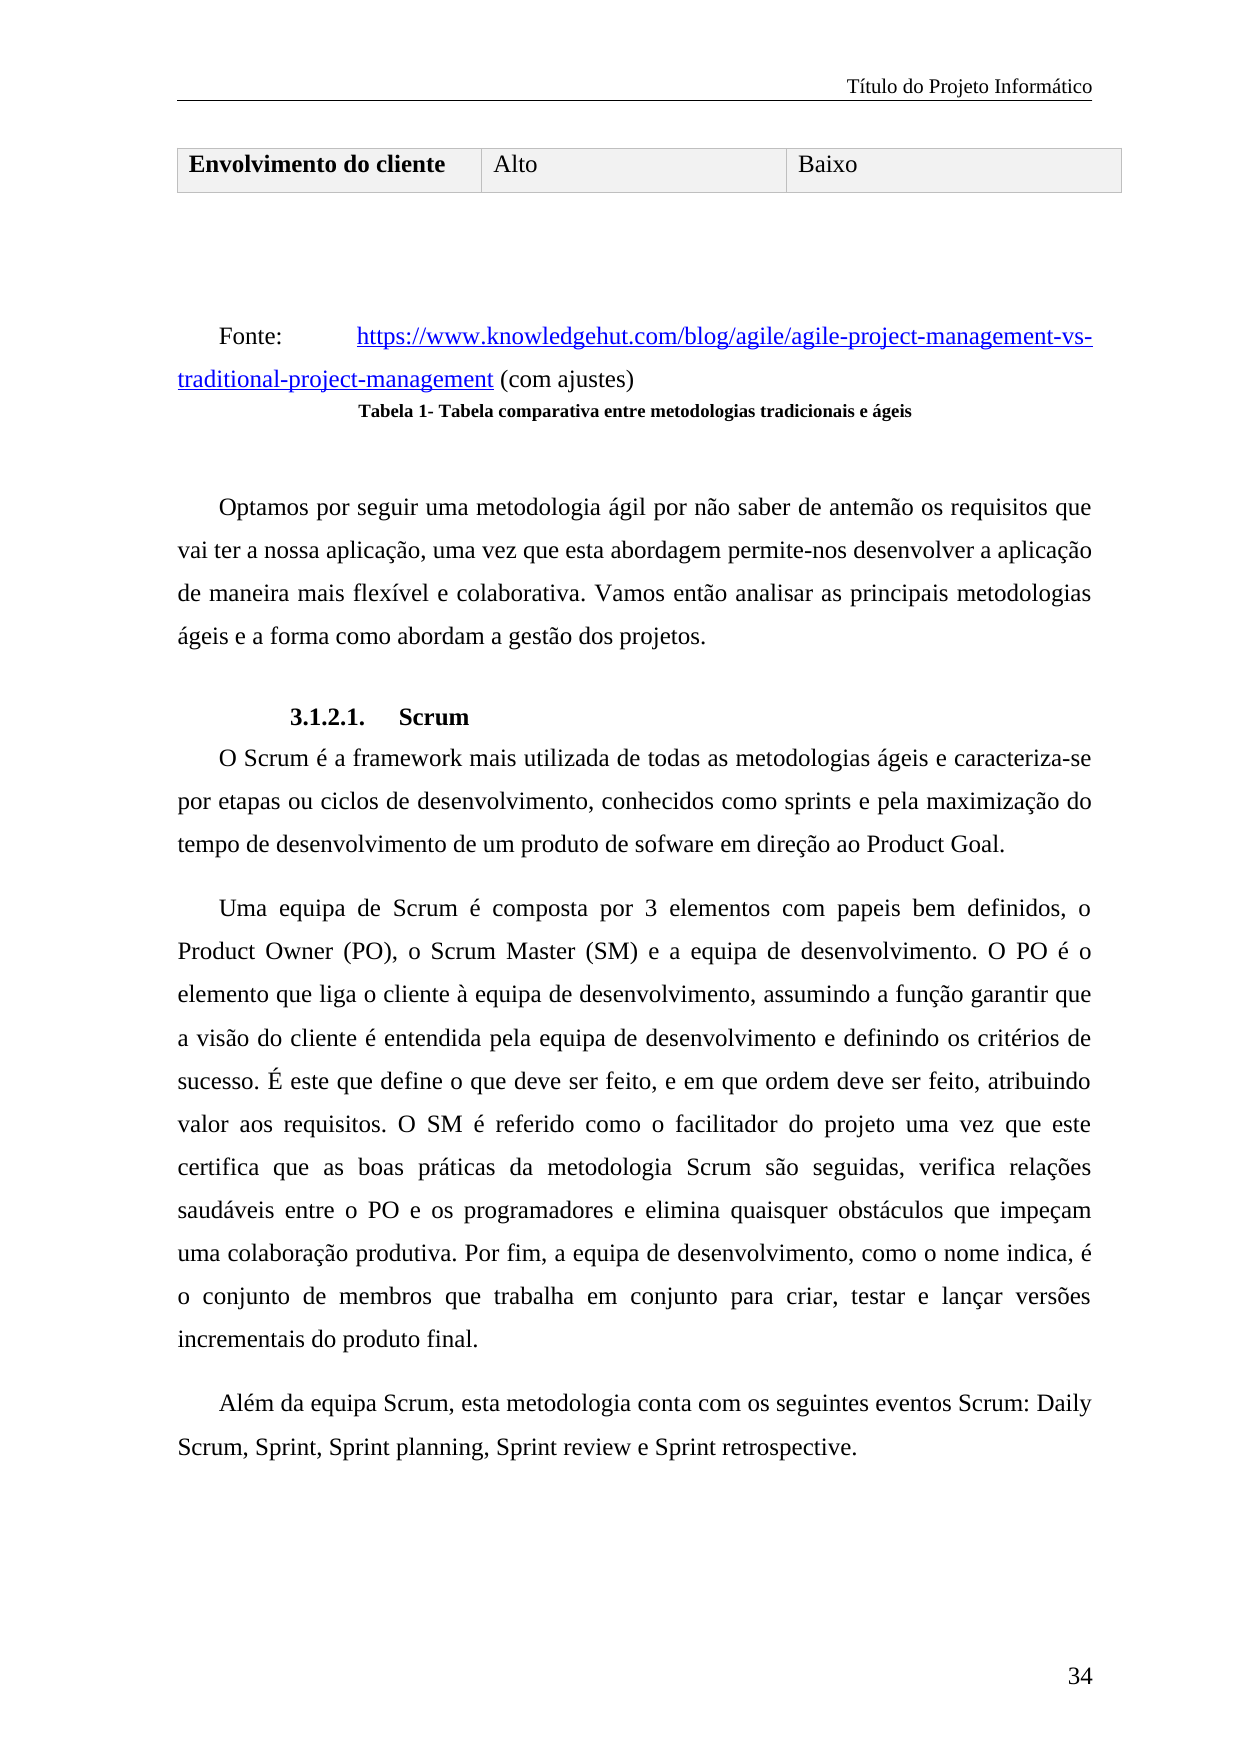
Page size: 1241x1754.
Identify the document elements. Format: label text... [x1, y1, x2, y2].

text O Scrum é a framework mais utilizada de todas as metodologias ágeis e caracteriza-se por etapas ou ciclos de desenvolvimento, conhecidos como sprints e pela maximização do tempo de desenvolvimento de um produto de sofware em direção ao Product Goal. [177, 743, 1092, 858]
text Optamos por seguir uma metodologia ágil por não saber de antemão os requisitos que vai ter a nossa aplicação, uma vez que esta abordagem permite-nos desenvolver a aplicação de maneira mais flexível e colaborativa. Vamos então analisar as principais metodologias ágeis e a forma como abordam a gestão dos projetos. [177, 492, 1092, 650]
text Tabela 1- Tabela comparativa entre metodologias tradicionais e ágeis [317, 399, 912, 421]
subtitle Scrum [290, 702, 1092, 731]
text Uma equipa de Scrum é composta por 3 elementos com papeis bem definidos, o Product Owner (PO), o Scrum Master (SM) e a equipa de desenvolvimento. O PO é o elemento que liga o cliente à equipa de desenvolvimento, assumindo a função garantir que a visão do cliente é entendida pela equipa de desenvolvimento e definindo os critérios de sucesso. É este que define o que deve ser feito, e em que ordem deve ser feito, atribuindo valor aos requisitos. O SM é referido como o facilitador do projeto uma vez que este certifica que as boas práticas da metodologia Scrum são seguidas, verifica relações saudáveis entre o PO e os programadores e elimina quaisquer obstáculos que impeçam uma colaboração produtiva. Por fim, a equipa de desenvolvimento, como o nome indica, é o conjunto de membros que trabalha em conjunto para criar, testar e lançar versões incrementais do produto final. [177, 893, 1092, 1353]
text Além da equipa Scrum, esta metodologia conta com os seguintes eventos Scrum: Daily Scrum, Sprint, Sprint planning, Sprint review e Sprint retrospective. [177, 1388, 1092, 1460]
text Fonte: https://www.knowledgehut.com/blog/agile/agile-project-management-vs-traditional-project-management (com ajustes) [177, 321, 1092, 393]
table_cell Envolvimento do cliente [178, 149, 481, 192]
table_cell Alto [482, 149, 786, 192]
table_cell Baixo [787, 149, 1121, 192]
